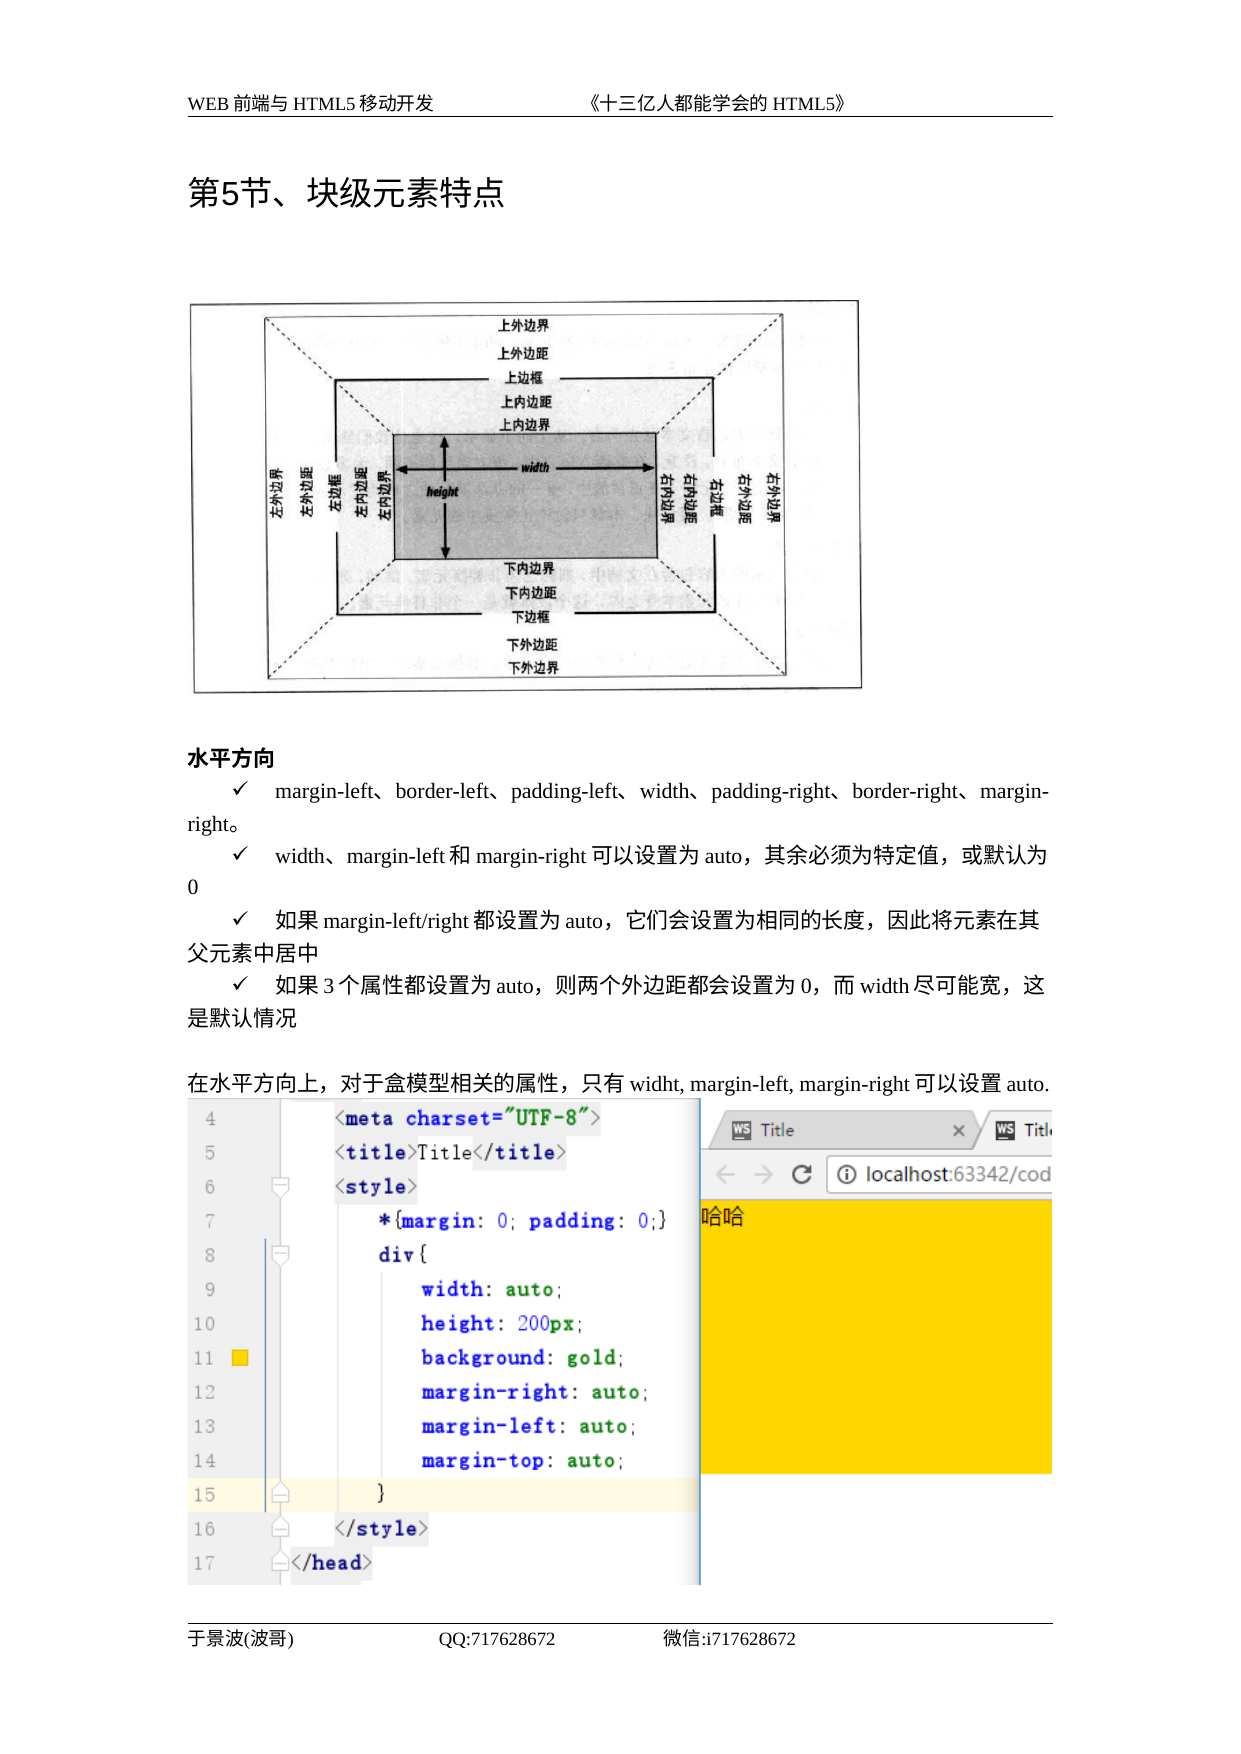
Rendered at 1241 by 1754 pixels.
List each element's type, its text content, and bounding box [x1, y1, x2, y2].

picture [187, 1098, 1052, 1585]
subtitle 、块级元素特点 [187, 158, 1053, 223]
list width、margin-left和margin-right可以设置为auto，其余必须为特定值，或默认为0 [187, 838, 1053, 903]
list margin-left、border-left、padding-left、width、padding-right、border-right、margin-right。 [187, 773, 1053, 838]
picture [187, 300, 863, 694]
text 在水平方向上，对于盒模型相关的属性，只有widht, margin-left, margin-right可以设置auto. [187, 1065, 1053, 1098]
list 如果3个属性都设置为auto，则两个外边距都会设置为0，而width尽可能宽，这是默认情况 [187, 968, 1053, 1033]
text 水平方向 [187, 740, 1053, 773]
list 如果margin-left/right都设置为auto，它们会设置为相同的长度，因此将元素在其父元素中居中 [187, 903, 1053, 968]
